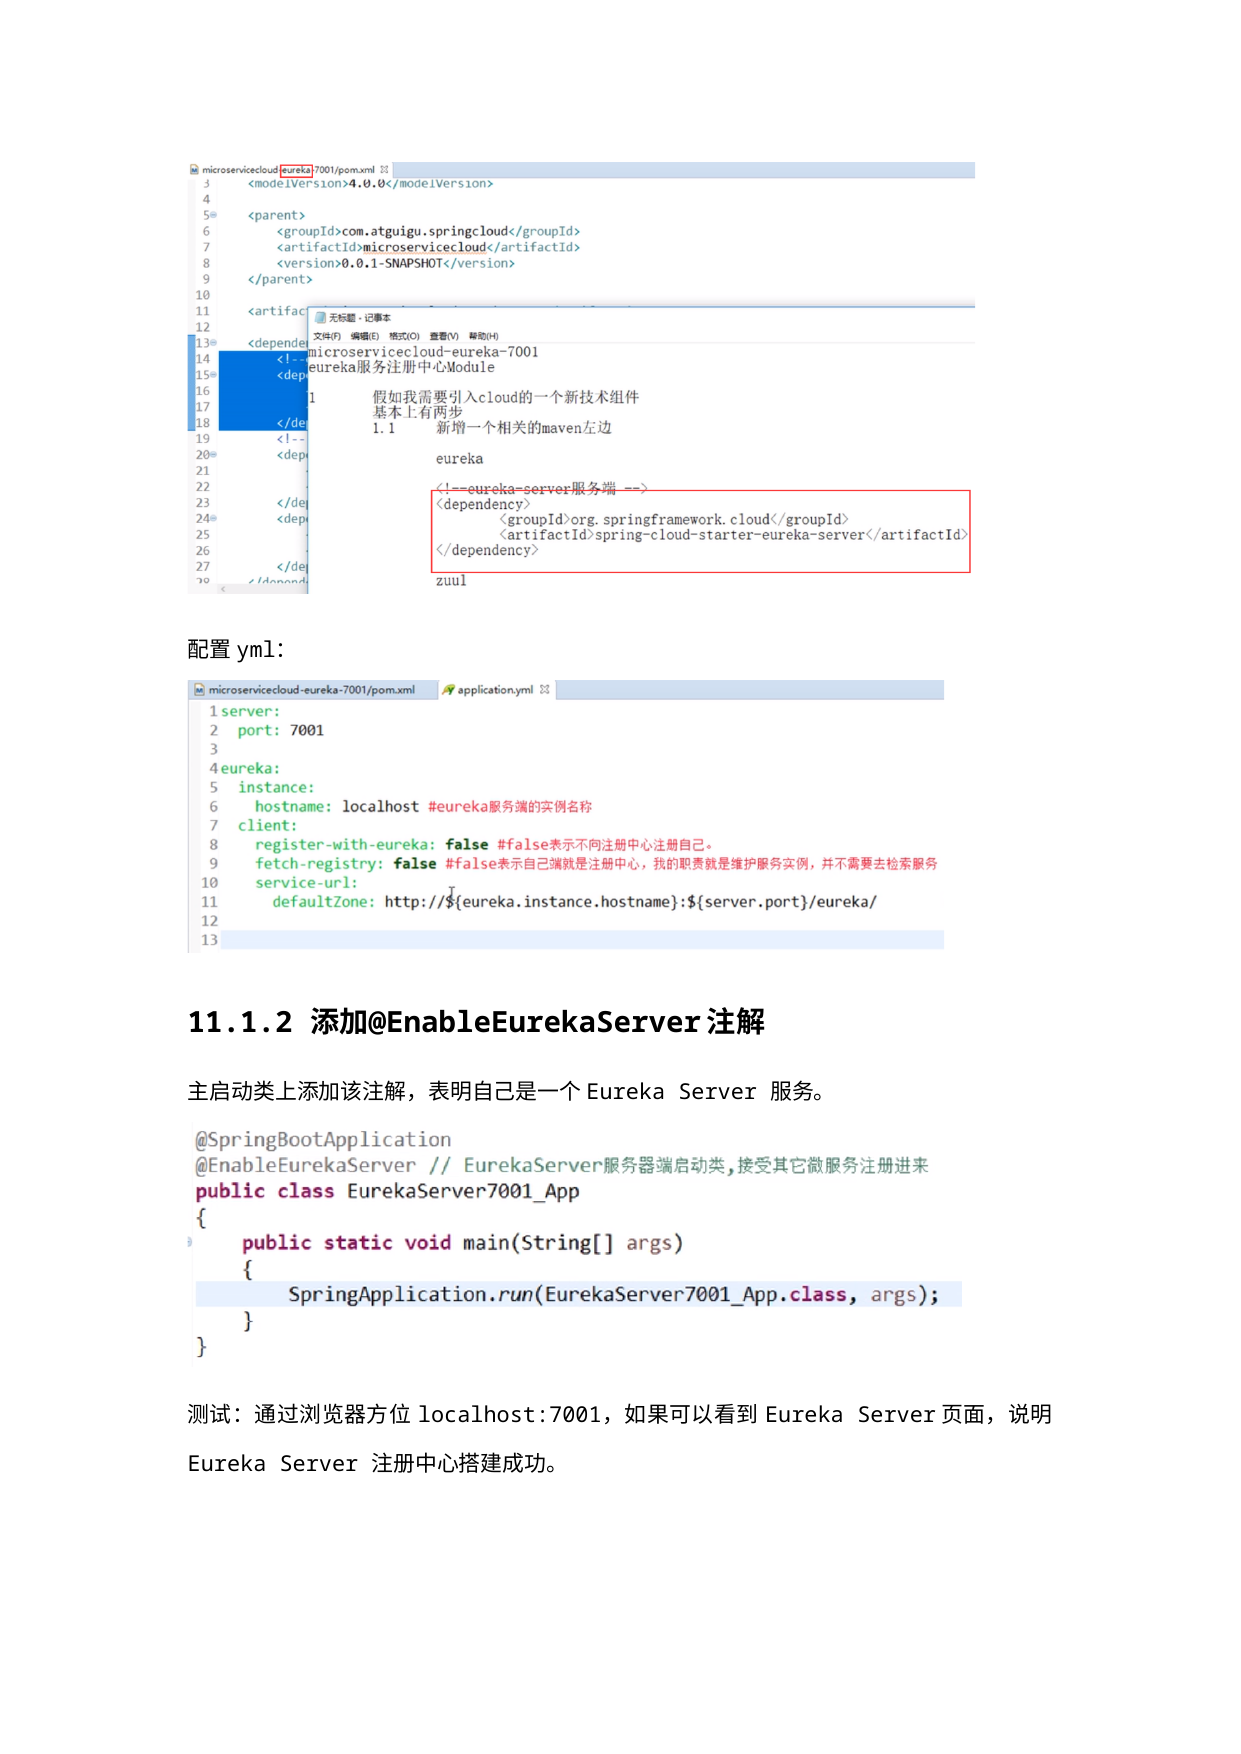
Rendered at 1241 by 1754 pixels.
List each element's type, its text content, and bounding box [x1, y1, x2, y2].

list 测试：通过浏览器方位 localhost:7001，如果可以看到 Eureka Server页面，说明Eureka Server 注册中心搭建成功。 [187, 1397, 1053, 1478]
picture [187, 1122, 962, 1367]
picture [187, 680, 945, 953]
list 主启动类上添加该注解，表明自己是一个 Eureka Server 服务。 [187, 1074, 1053, 1106]
picture [187, 162, 976, 594]
subtitle 11.1.2 添加@EnableEurekaServer注解 [187, 988, 1053, 1053]
list 配置 yml： [187, 632, 1053, 664]
